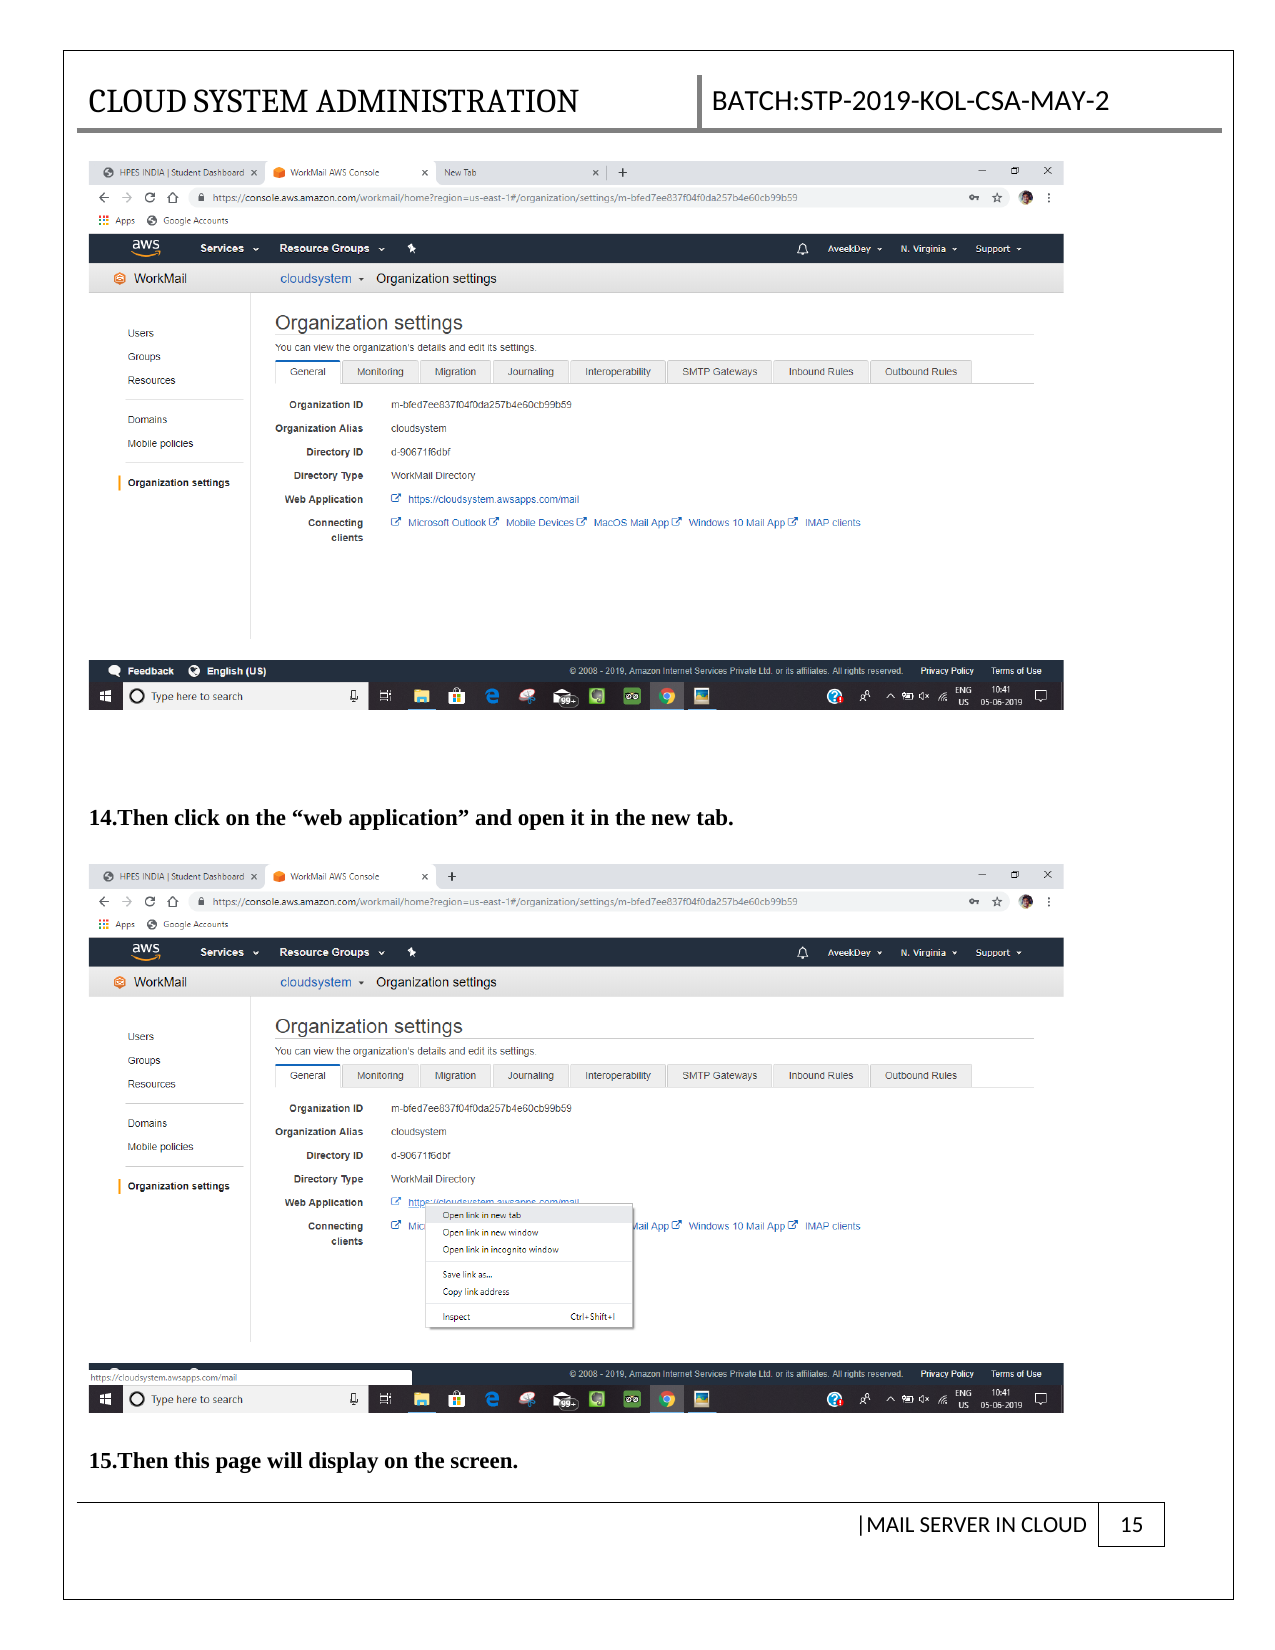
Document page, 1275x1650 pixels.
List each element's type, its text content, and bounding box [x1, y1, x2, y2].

text 14.Then click on the “web application” and open it in the new tab. [89, 804, 1233, 830]
picture [88, 864, 1064, 1413]
picture [88, 161, 1064, 710]
text 15.Then this page will display on the screen. [89, 1447, 1233, 1473]
